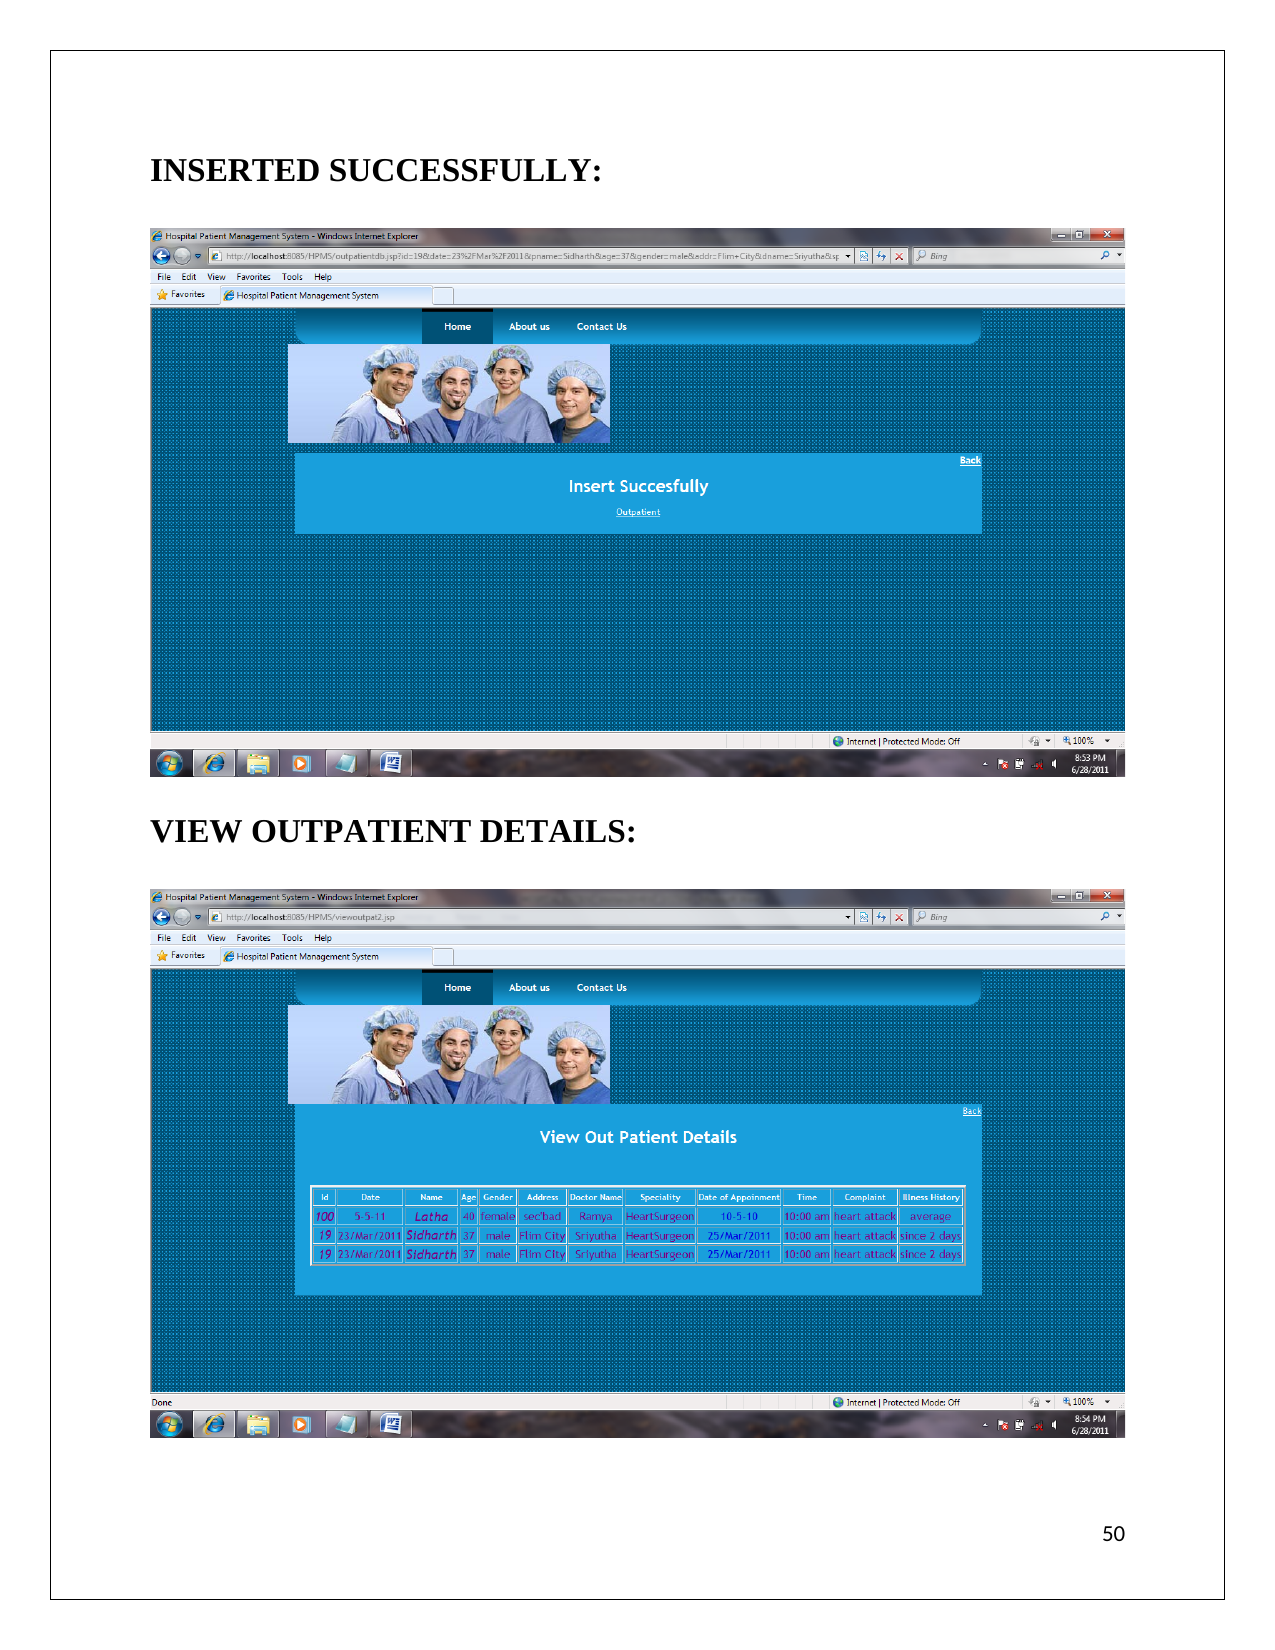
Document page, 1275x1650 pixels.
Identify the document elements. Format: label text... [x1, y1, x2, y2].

text INSERTED SUCCESSFULLY: [150, 150, 1125, 188]
picture [296, 454, 981, 533]
picture [289, 993, 981, 1294]
picture [150, 889, 1125, 1438]
text VIEW OUTPATIENT DETAILS: [150, 811, 1125, 849]
picture [150, 228, 1125, 777]
picture [289, 332, 979, 442]
